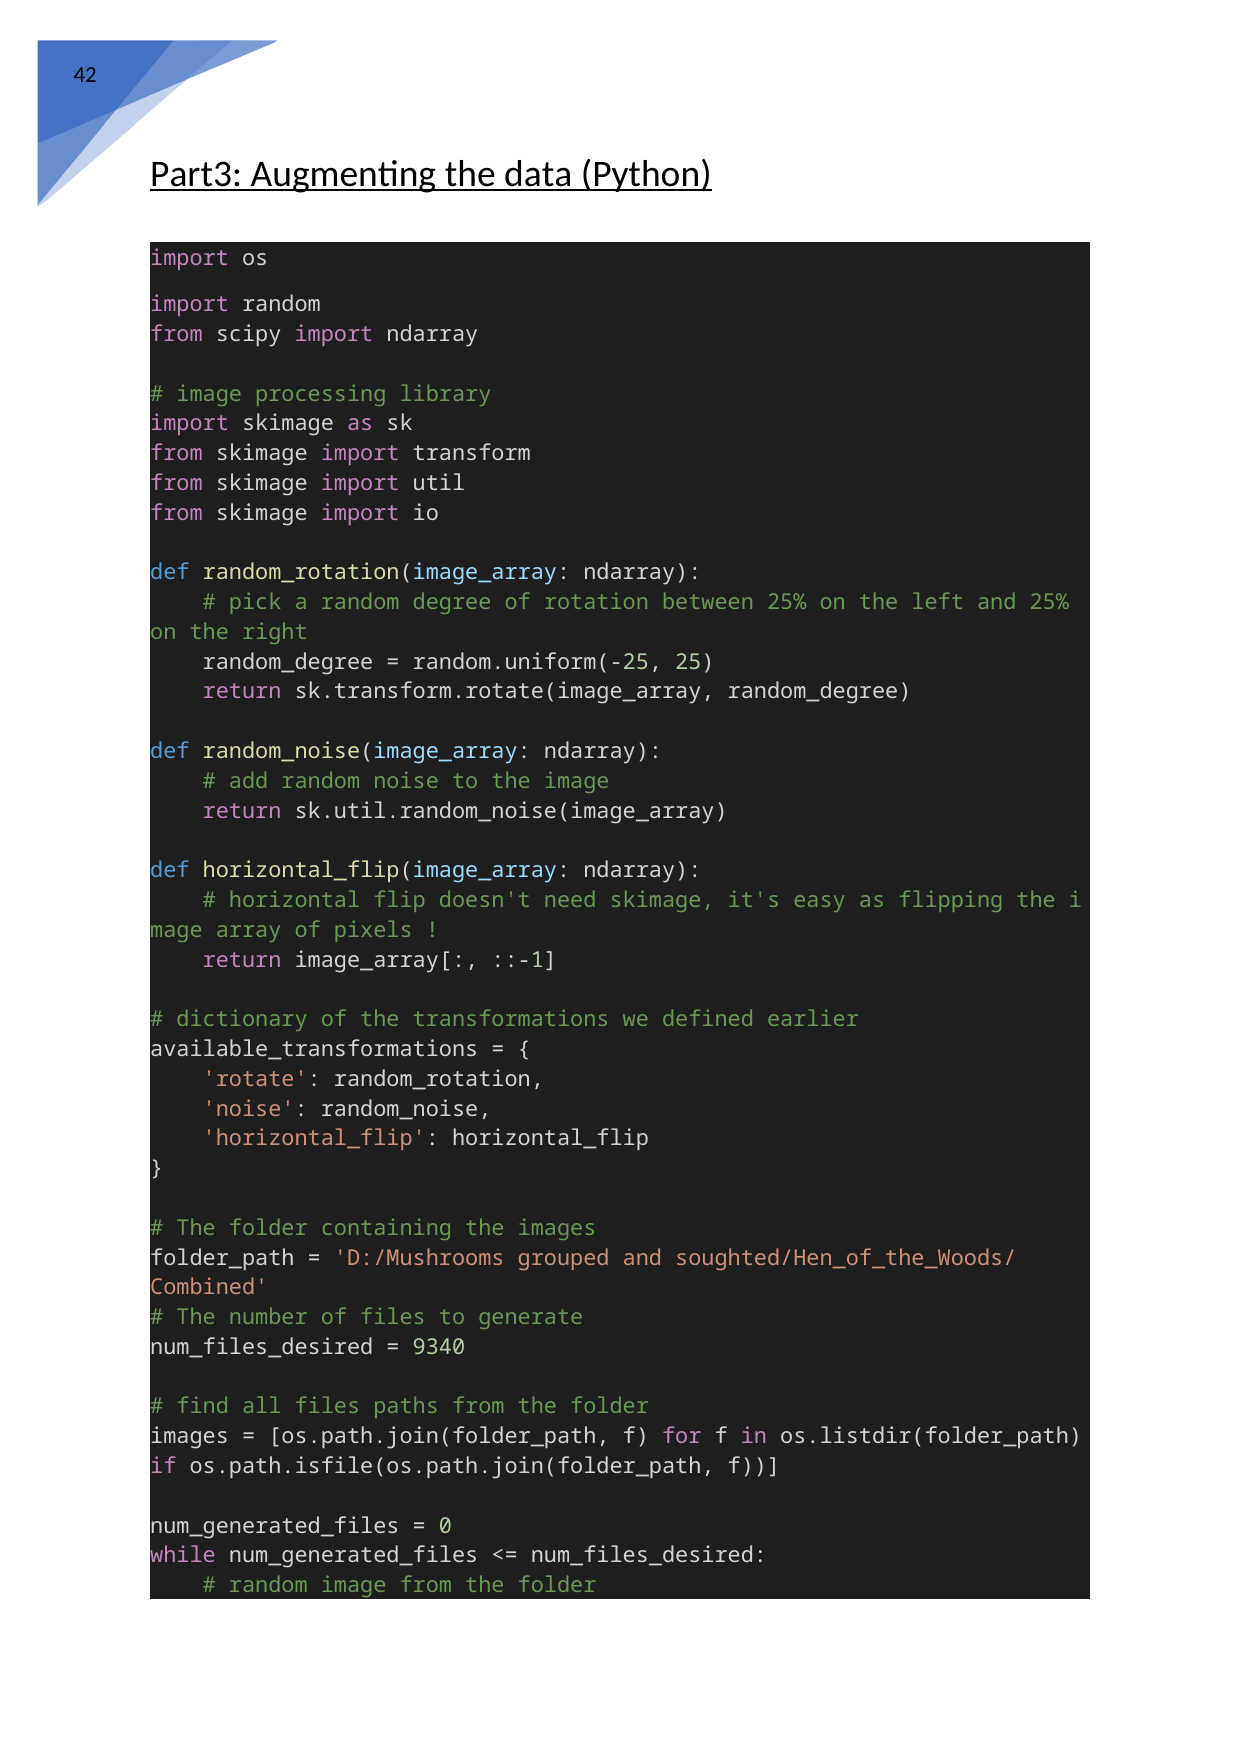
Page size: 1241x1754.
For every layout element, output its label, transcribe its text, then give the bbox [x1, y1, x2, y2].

text Part3: Augmenting the data (Python) [150, 150, 1090, 196]
text return image_array[:, ::-1] [150, 943, 1090, 973]
text import os [150, 242, 1090, 271]
text 'horizontal_flip': horizontal_flip [150, 1122, 1090, 1152]
text available_transformations = { [150, 1033, 1090, 1063]
text # The folder containing the images [150, 1212, 1090, 1241]
text while num_generated_files <= num_files_desired: [150, 1539, 1090, 1569]
text # dictionary of the transformations we defined earlier [150, 1003, 1090, 1033]
text # add random noise to the image [150, 765, 1090, 794]
text num_files_desired = 9340 [150, 1331, 1090, 1361]
text from skimage import transform [150, 437, 1090, 467]
text } [150, 1152, 1090, 1182]
picture [37, 40, 279, 209]
text return sk.transform.rotate(image_array, random_degree) [150, 675, 1090, 705]
text random_degree = random.uniform(-25, 25) [150, 646, 1090, 675]
text from skimage import util [150, 467, 1090, 497]
text def horizontal_flip(image_array: ndarray): [150, 854, 1090, 884]
text def random_rotation(image_array: ndarray): [150, 556, 1090, 586]
text import skimage as sk [150, 407, 1090, 437]
text import random [150, 288, 1090, 318]
text num_generated_files = 0 [150, 1509, 1090, 1539]
text # random image from the folder [150, 1569, 1090, 1599]
text # image processing library [150, 377, 1090, 407]
text def random_noise(image_array: ndarray): [150, 735, 1090, 765]
text # The number of files to generate [150, 1301, 1090, 1331]
text images = [os.path.join(folder_path, f) for f in os.listdir(folder_path) if os.path.isfile(os.path.join(folder_path, f))] [150, 1420, 1090, 1480]
text # horizontal flip doesn't need skimage, it's easy as flipping the image array of pixels ! [150, 884, 1090, 943]
text from skimage import io [150, 497, 1090, 526]
text 'rotate': random_rotation, [150, 1063, 1090, 1092]
text # find all files paths from the folder [150, 1390, 1090, 1420]
text from scipy import ndarray [150, 318, 1090, 348]
text # pick a random degree of rotation between 25% on the left and 25% on the right [150, 586, 1090, 646]
text 'noise': random_noise, [150, 1092, 1090, 1122]
text return sk.util.random_noise(image_array) [150, 794, 1090, 824]
text folder_path = 'D:/Mushrooms grouped and soughted/Hen_of_the_Woods/Combined' [150, 1241, 1090, 1301]
